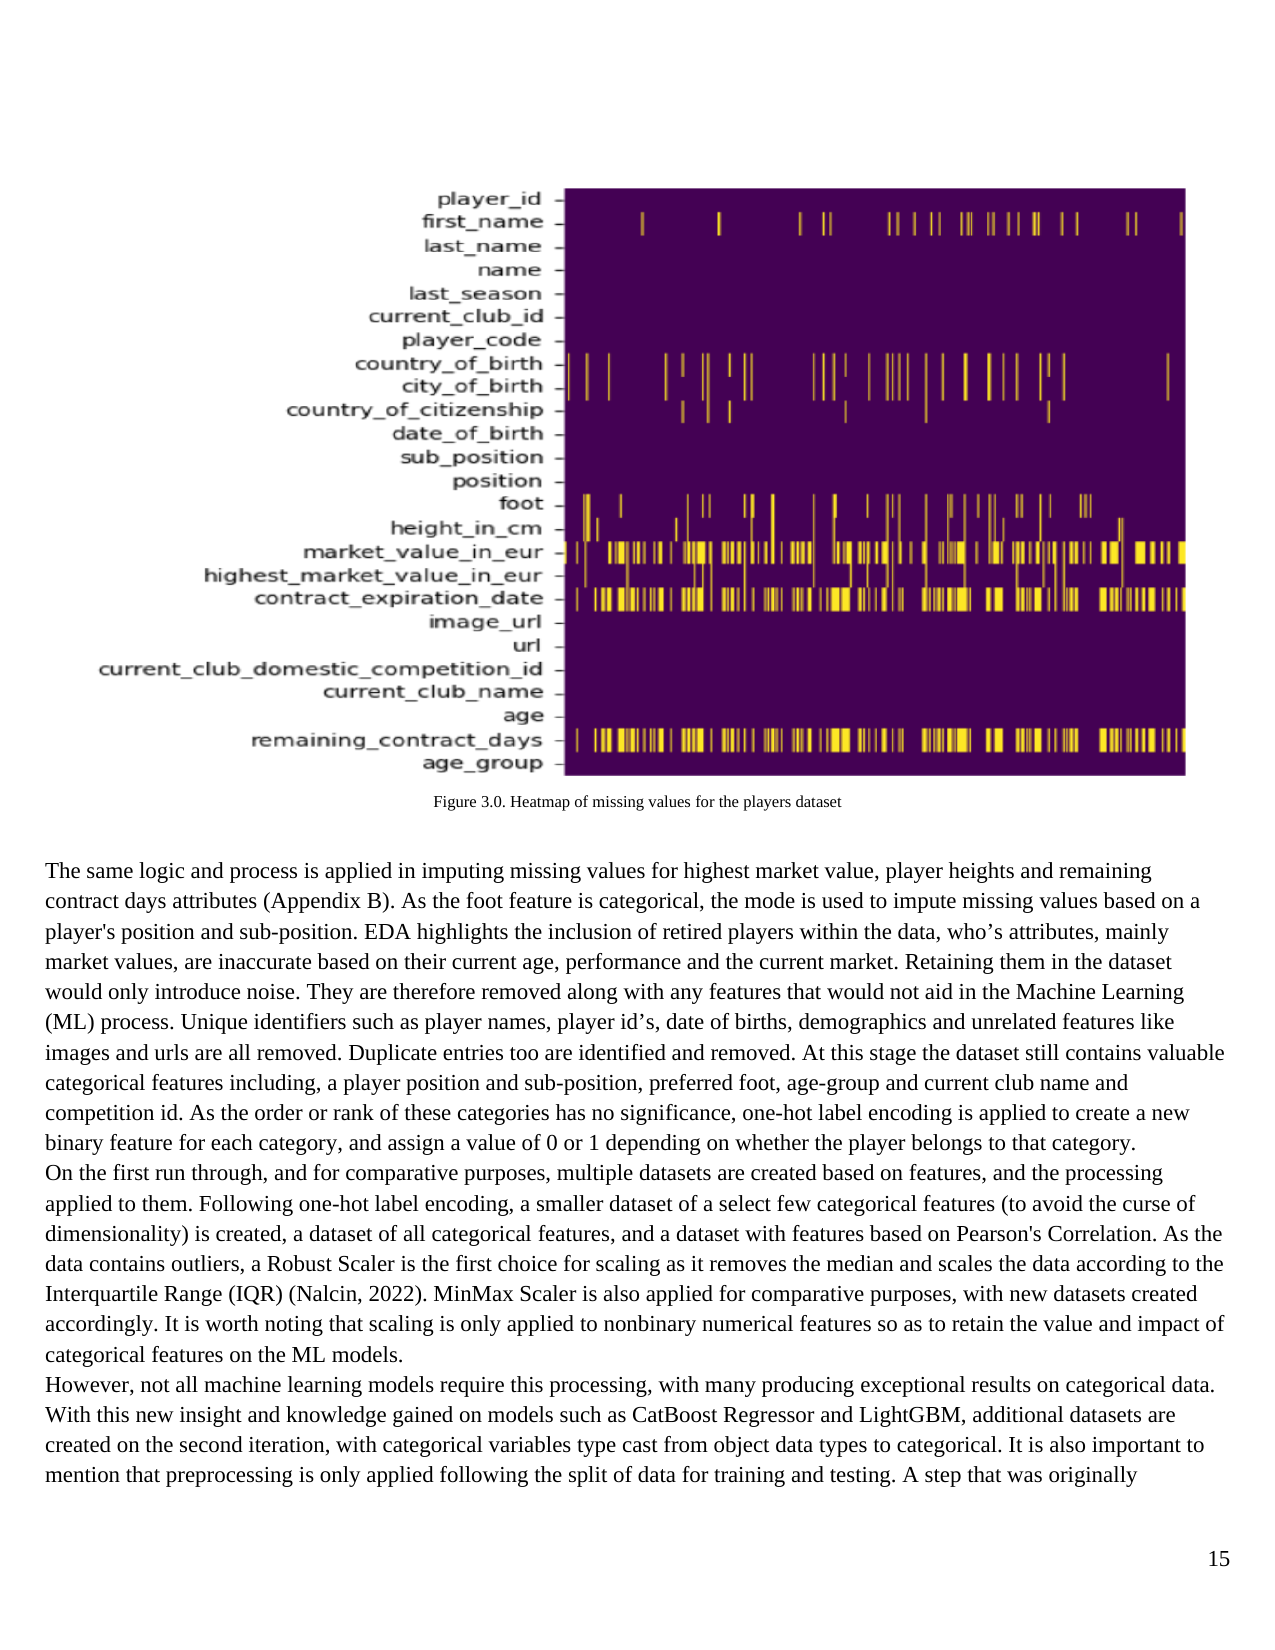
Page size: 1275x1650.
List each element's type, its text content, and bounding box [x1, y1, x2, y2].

text Figure 3.0. Heatmap of missing values for the players dataset [45, 791, 1230, 811]
picture [75, 166, 1200, 788]
text The same logic and process is applied in imputing missing values for highest market value, player heights and remaining contract days attributes (Appendix B). As the foot feature is categorical, the mode is used to impute missing values based on a player's position and sub-position. EDA highlights the inclusion of retired players within the data, who’s attributes, mainly market values, are inaccurate based on their current age, performance and the current market. Retaining them in the dataset would only introduce noise. They are therefore removed along with any features that would not aid in the Machine Learning (ML) process. Unique identifiers such as player names, player id’s, date of births, demographics and unrelated features like images and urls are all removed. Duplicate entries too are identified and removed. At this stage the dataset still contains valuable categorical features including, a player position and sub-position, preferred foot, age-group and current club name and competition id. As the order or rank of these categories has no significance, one-hot label encoding is applied to create a new binary feature for each category, and assign a value of 0 or 1 depending on whether the player belongs to that category. [45, 857, 1230, 1156]
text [45, 1371, 1230, 1488]
text On the first run through, and for comparative purposes, multiple datasets are created based on features, and the processing applied to them. Following one-hot label encoding, a smaller dataset of a select few categorical features (to avoid the curse of dimensionality) is created, a dataset of all categorical features, and a dataset with features based on Pearson's Correlation. As the data contains outliers, a Robust Scaler is the first choice for scaling as it removes the median and scales the data according to the Interquartile Range (IQR) (Nalcin, 2022). MinMax Scaler is also applied for comparative purposes, with new datasets created accordingly. It is worth noting that scaling is only applied to nonbinary numerical features so as to retain the value and impact of categorical features on the ML models. [45, 1159, 1230, 1367]
